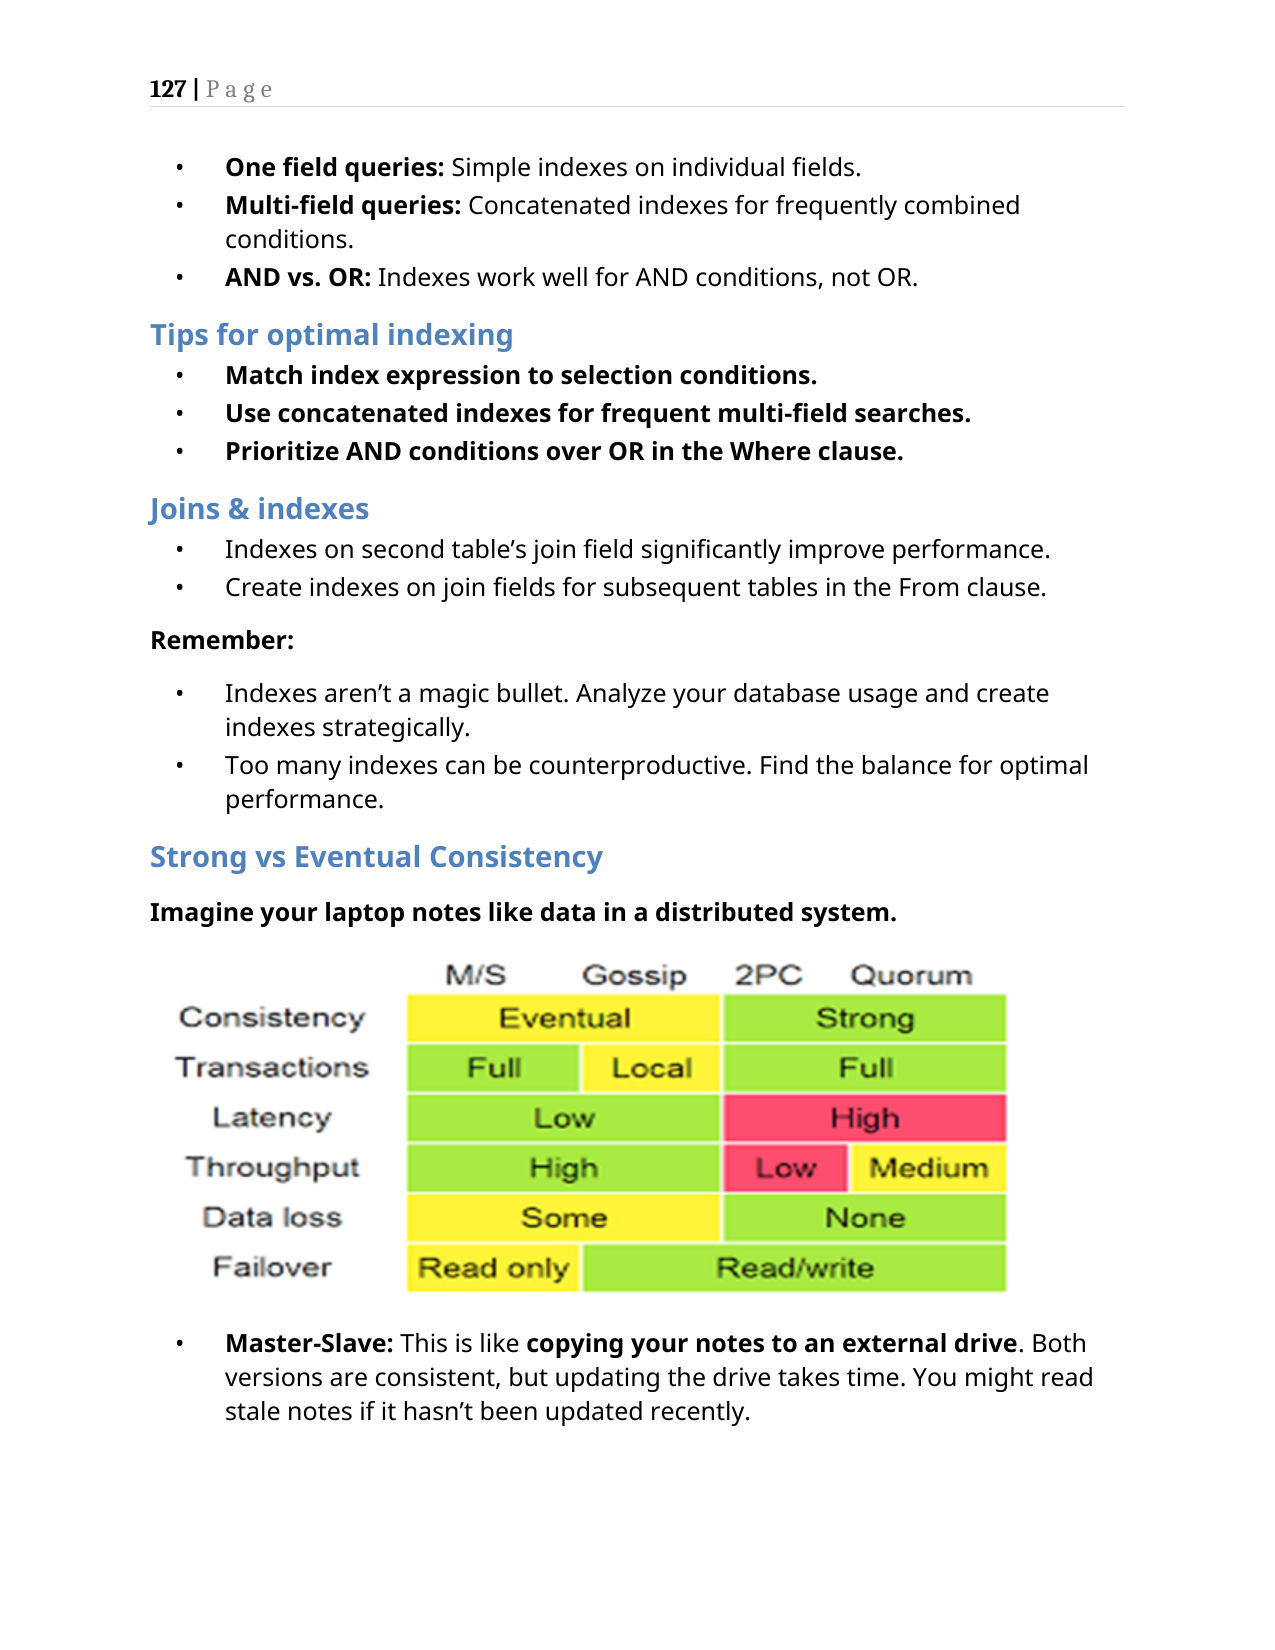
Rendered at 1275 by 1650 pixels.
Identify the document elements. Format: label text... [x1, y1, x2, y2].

list Create indexes on join fields for subsequent tables in the From clause. [175, 570, 1125, 604]
list Match index expression to selection conditions. [175, 358, 1125, 392]
subtitle Tips for optimal indexing [150, 314, 1125, 354]
list Too many indexes can be counterproductive. Find the balance for optimal performance. [175, 747, 1125, 815]
list Indexes aren’t a magic bullet. Analyze your database usage and create indexes strategically. [175, 675, 1125, 743]
text Imagine your laptop notes like data in a distributed system. [150, 895, 1125, 929]
list AND vs. OR: Indexes work well for AND conditions, not OR. [175, 260, 1125, 294]
list Multi-field queries: Concatenated indexes for frequently combined conditions. [175, 188, 1125, 256]
subtitle Strong vs Eventual Consistency [150, 836, 1125, 876]
list Use concatenated indexes for frequent multi-field searches. [175, 396, 1125, 430]
list Prioritize AND conditions over OR in the Where clause. [175, 434, 1125, 468]
list Indexes on second table’s join field significantly improve performance. [175, 532, 1125, 566]
list Master-Slave: This is like copying your notes to an external drive. Both versions are consistent, but updating the drive takes time. You might read stale notes if it hasn’t been updated recently. [175, 1326, 1125, 1428]
subtitle Joins & indexes [150, 488, 1125, 528]
text Remember: [150, 623, 1125, 657]
list One field queries: Simple indexes on individual fields. [175, 150, 1125, 184]
picture [150, 947, 1025, 1307]
